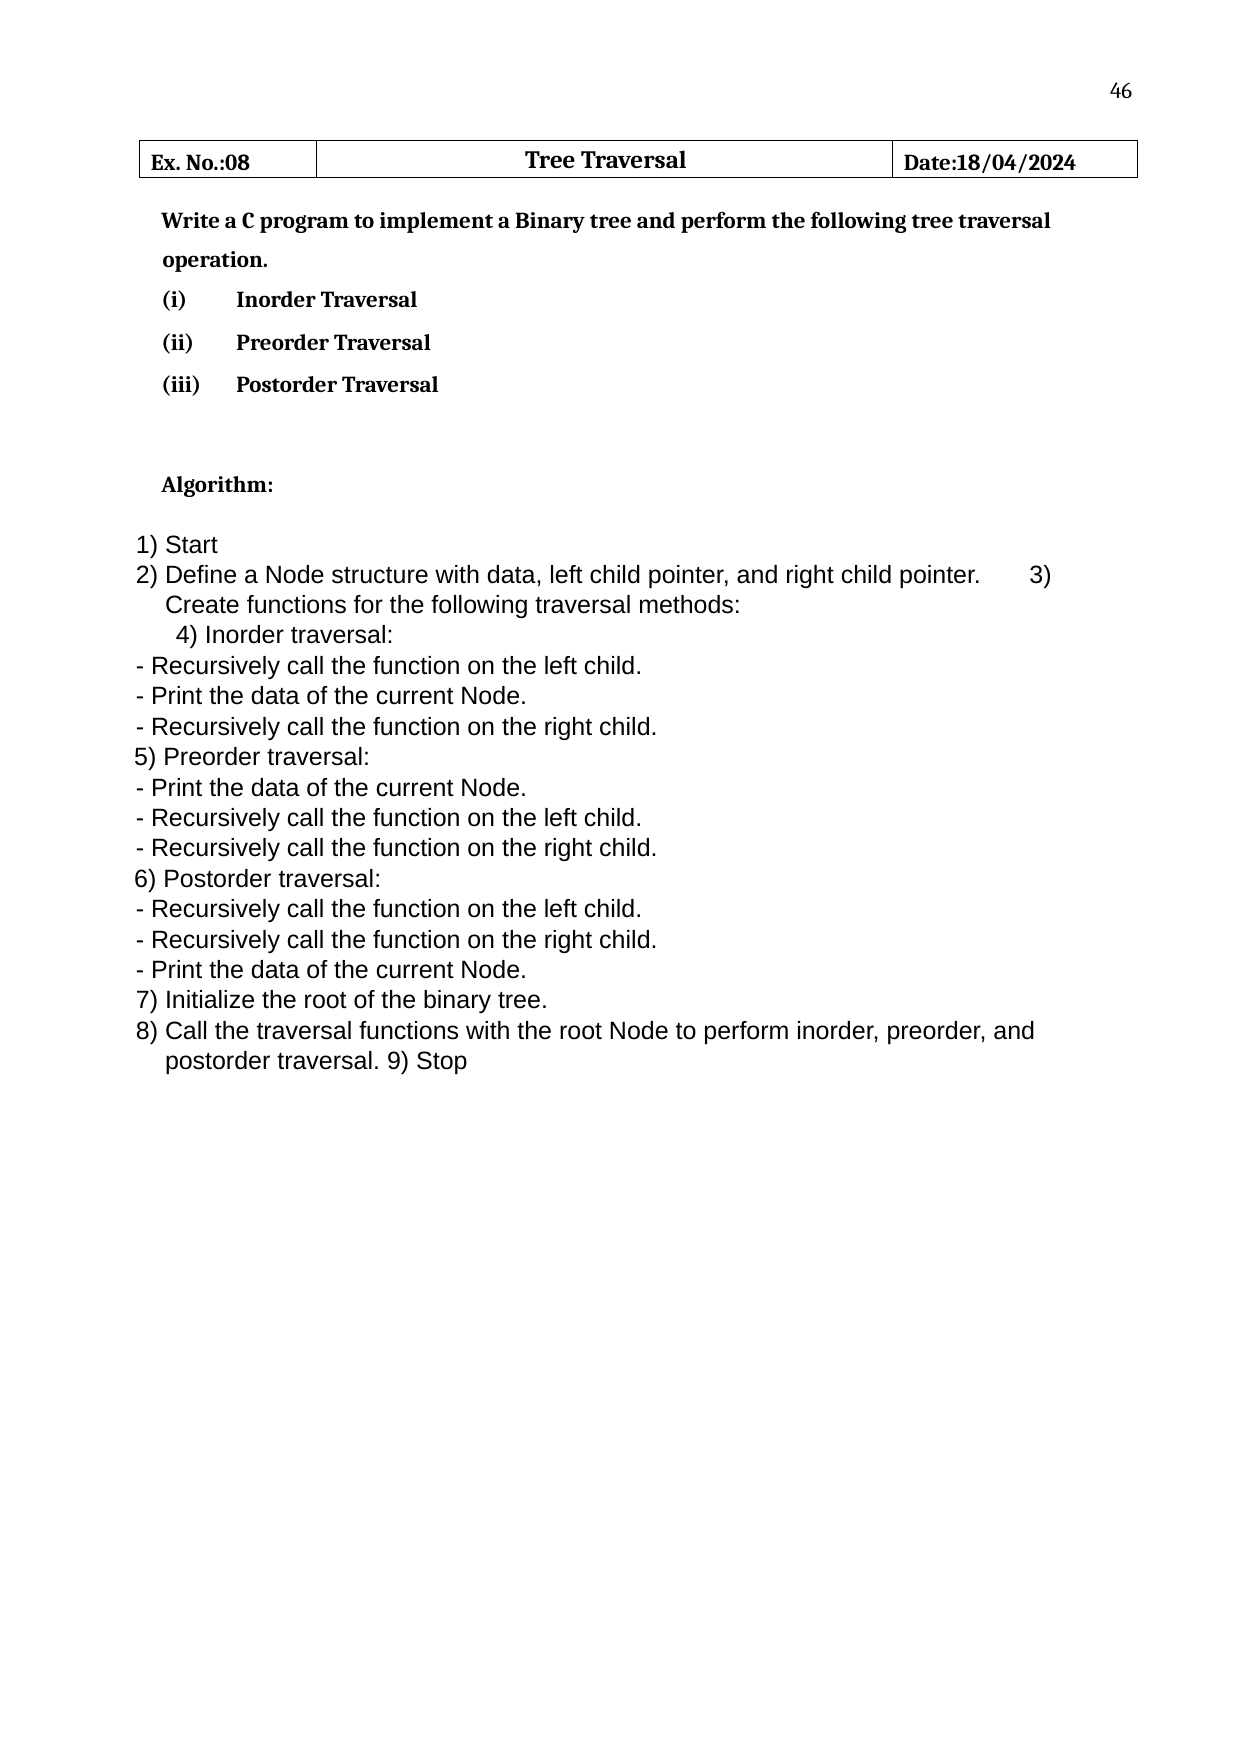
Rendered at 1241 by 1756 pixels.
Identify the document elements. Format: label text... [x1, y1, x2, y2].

list Print the data of the current Node. [136, 955, 1119, 984]
list Recursively call the function on the left child. [136, 894, 1119, 923]
list Postorder Traversal [161, 372, 1136, 398]
table_header Tree Traversal [317, 141, 892, 177]
list Inorder Traversal [161, 287, 1136, 313]
text Algorithm: [161, 472, 1136, 498]
list Recursively call the function on the right child. [136, 833, 1119, 862]
list Start [136, 530, 1087, 558]
list Print the data of the current Node. [136, 773, 1119, 801]
table_header Date:18/04/2024 [893, 141, 1137, 177]
text Write a C program to implement a Binary tree and perform the following tree traversal operation. [161, 208, 1136, 273]
text 4) Inorder traversal: [134, 621, 1119, 649]
list Recursively call the function on the right child. [136, 925, 1119, 953]
list Print the data of the current Node. [136, 681, 1119, 710]
table_header Ex. No.:08 [140, 141, 316, 177]
list Recursively call the function on the left child. [136, 803, 1119, 832]
list Recursively call the function on the left child. [136, 651, 1119, 680]
text 5) Preorder traversal: [134, 742, 1119, 771]
list Recursively call the function on the right child. [136, 712, 1119, 741]
list Initialize the root of the binary tree. [136, 986, 1078, 1014]
list Define a Node structure with data, left child pointer, and right child pointer. 3) Create functions for the following traversal methods: [136, 560, 1087, 619]
list Call the traversal functions with the root Node to perform inorder, preorder, and postorder traversal. 9) Stop [136, 1016, 1078, 1074]
list Preorder Traversal [161, 329, 1136, 356]
text 6) Postorder traversal: [134, 864, 1119, 893]
